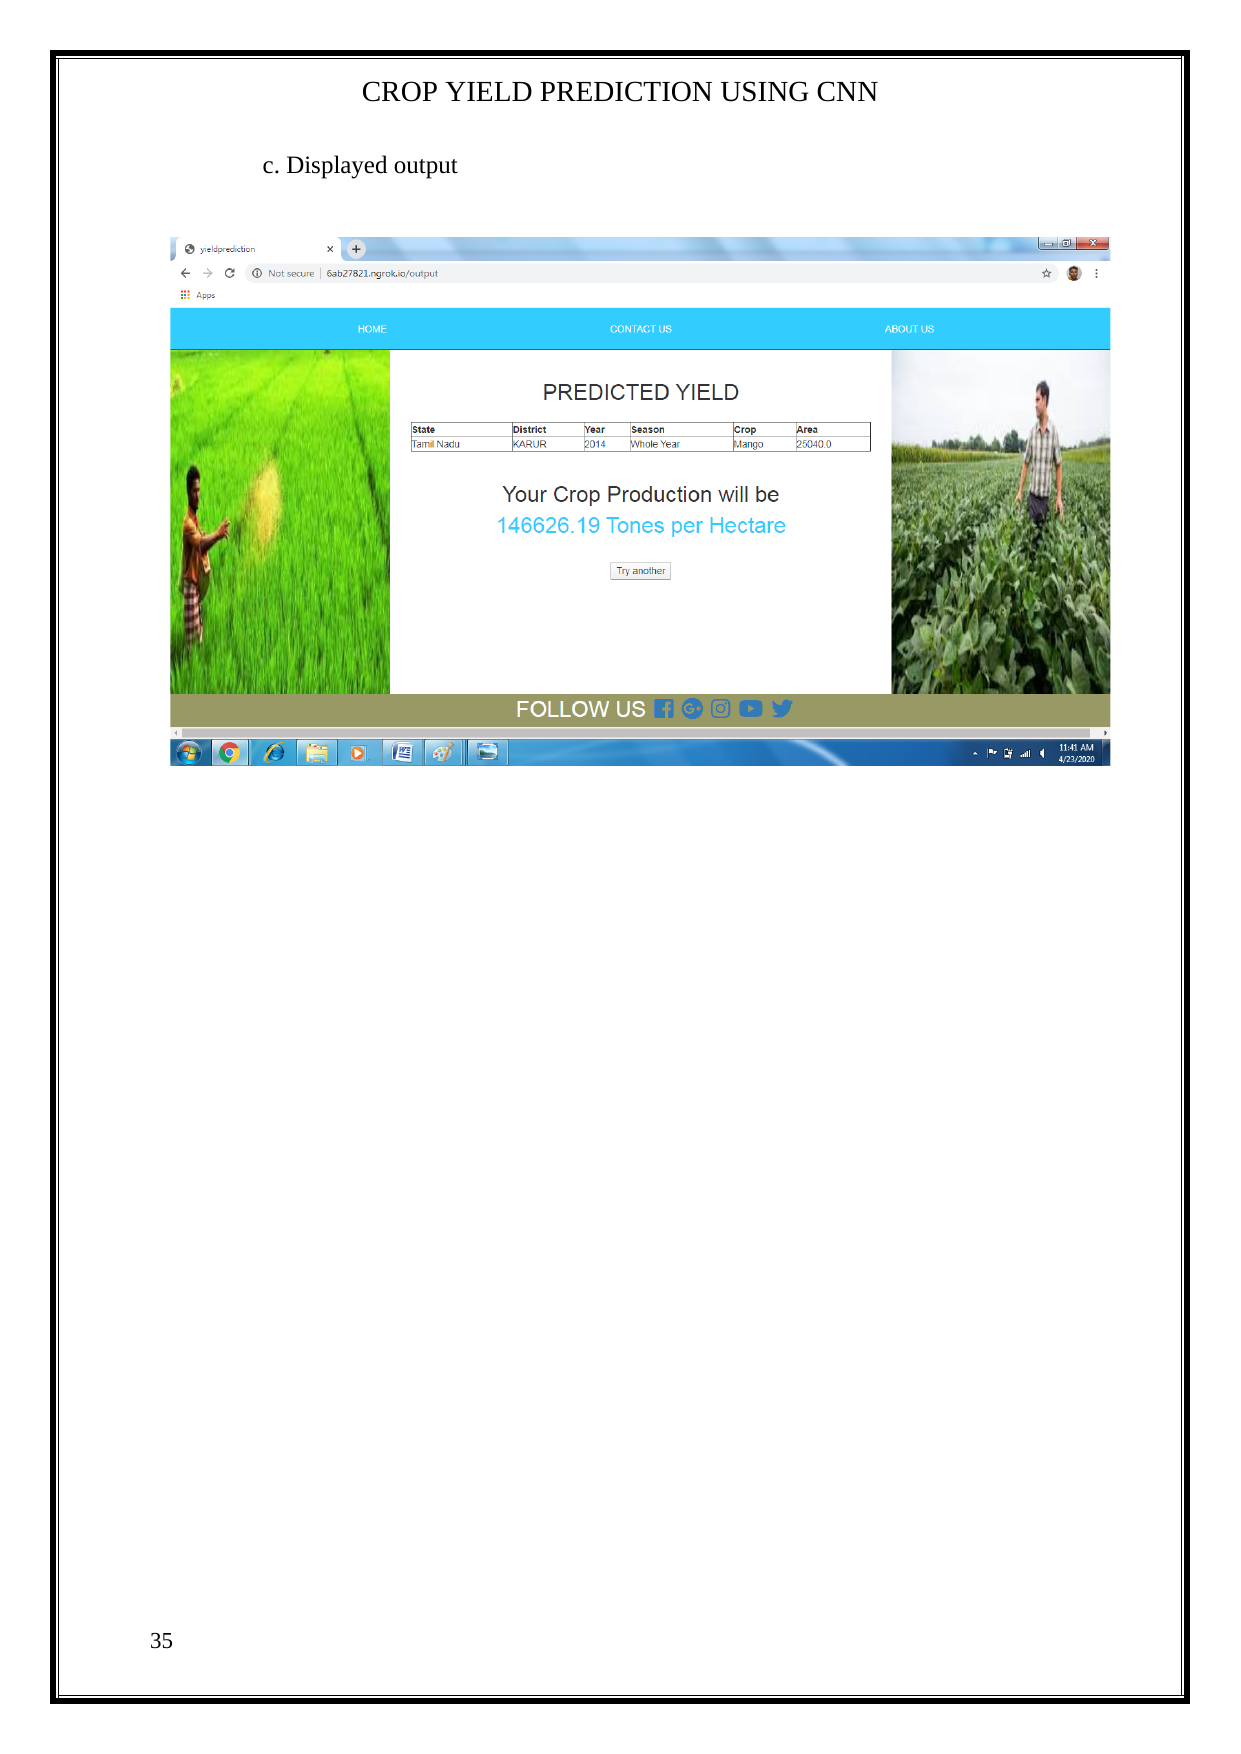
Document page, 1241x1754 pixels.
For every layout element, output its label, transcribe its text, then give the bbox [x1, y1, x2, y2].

text c. Displayed output [262, 150, 1090, 179]
picture [170, 237, 1111, 766]
